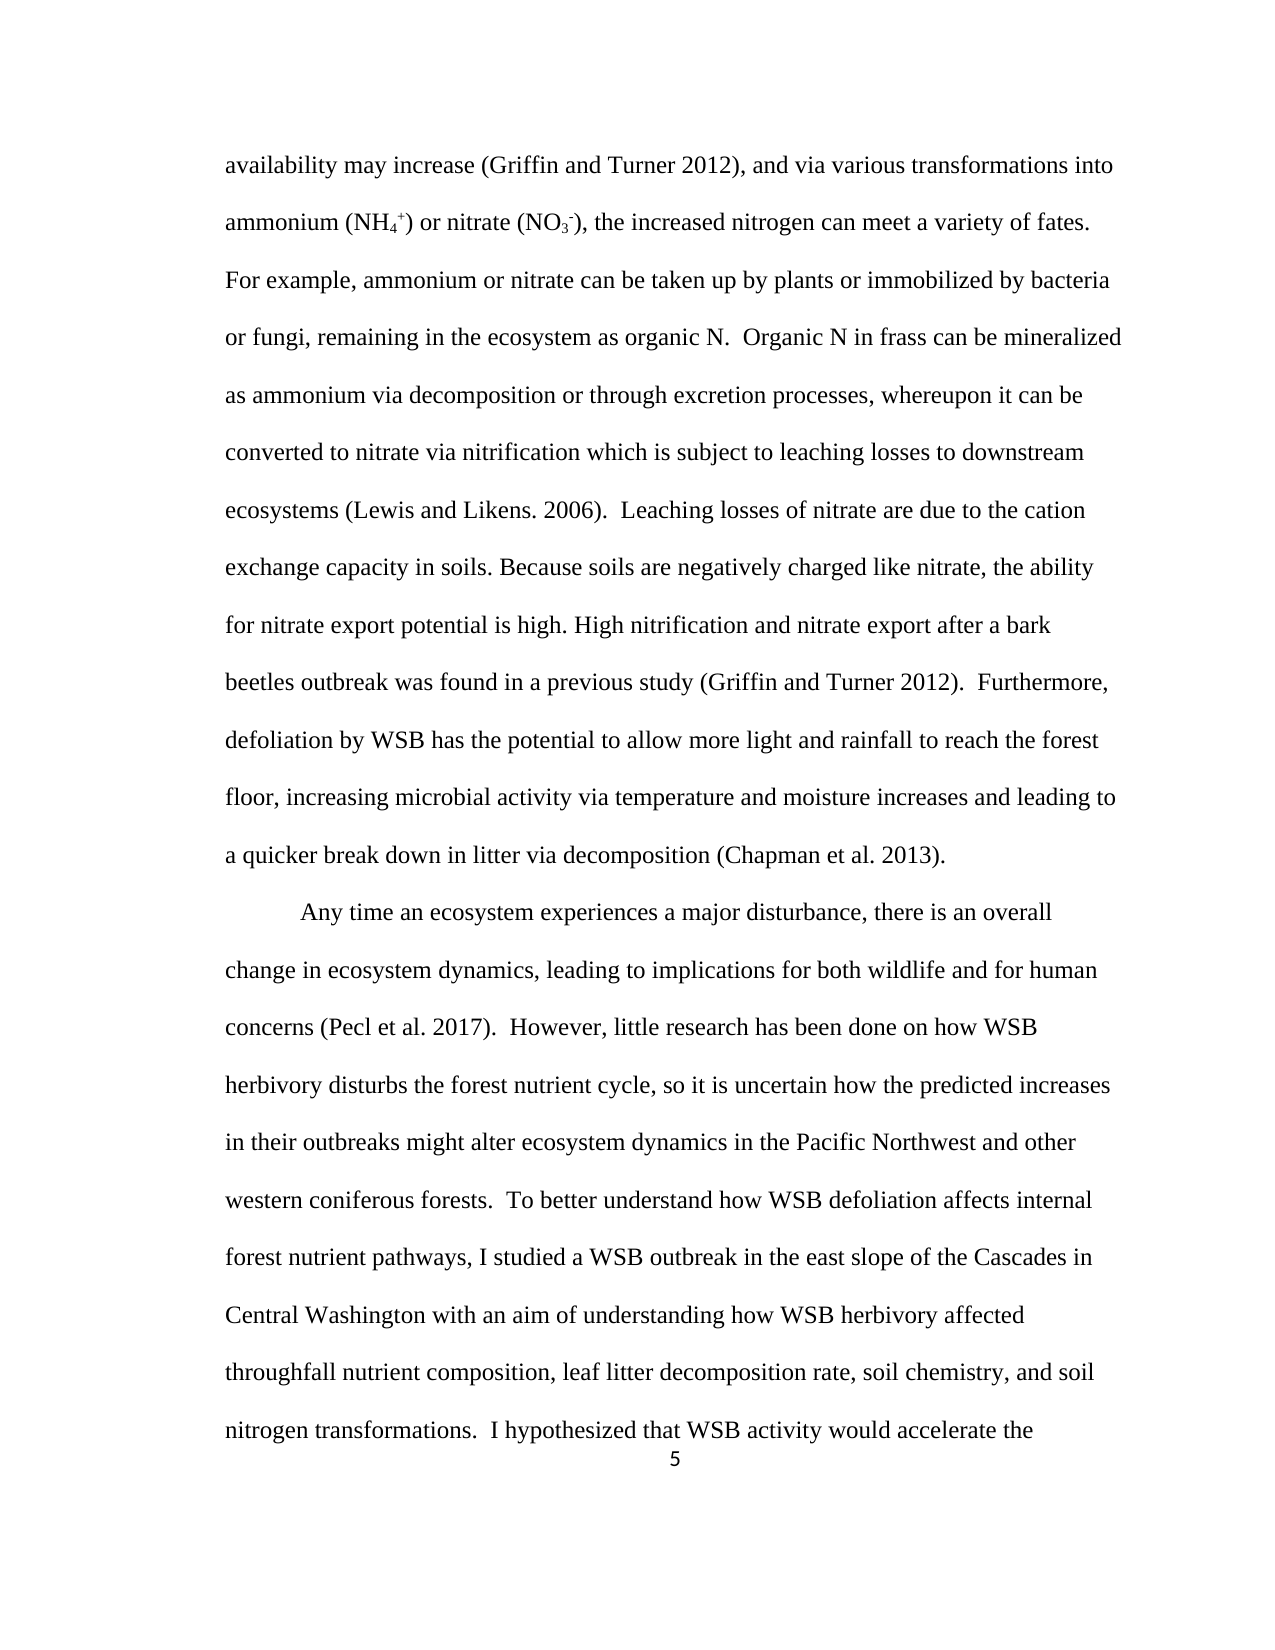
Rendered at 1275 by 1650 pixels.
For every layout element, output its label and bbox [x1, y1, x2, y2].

text [225, 150, 1125, 869]
text [225, 897, 1125, 1444]
